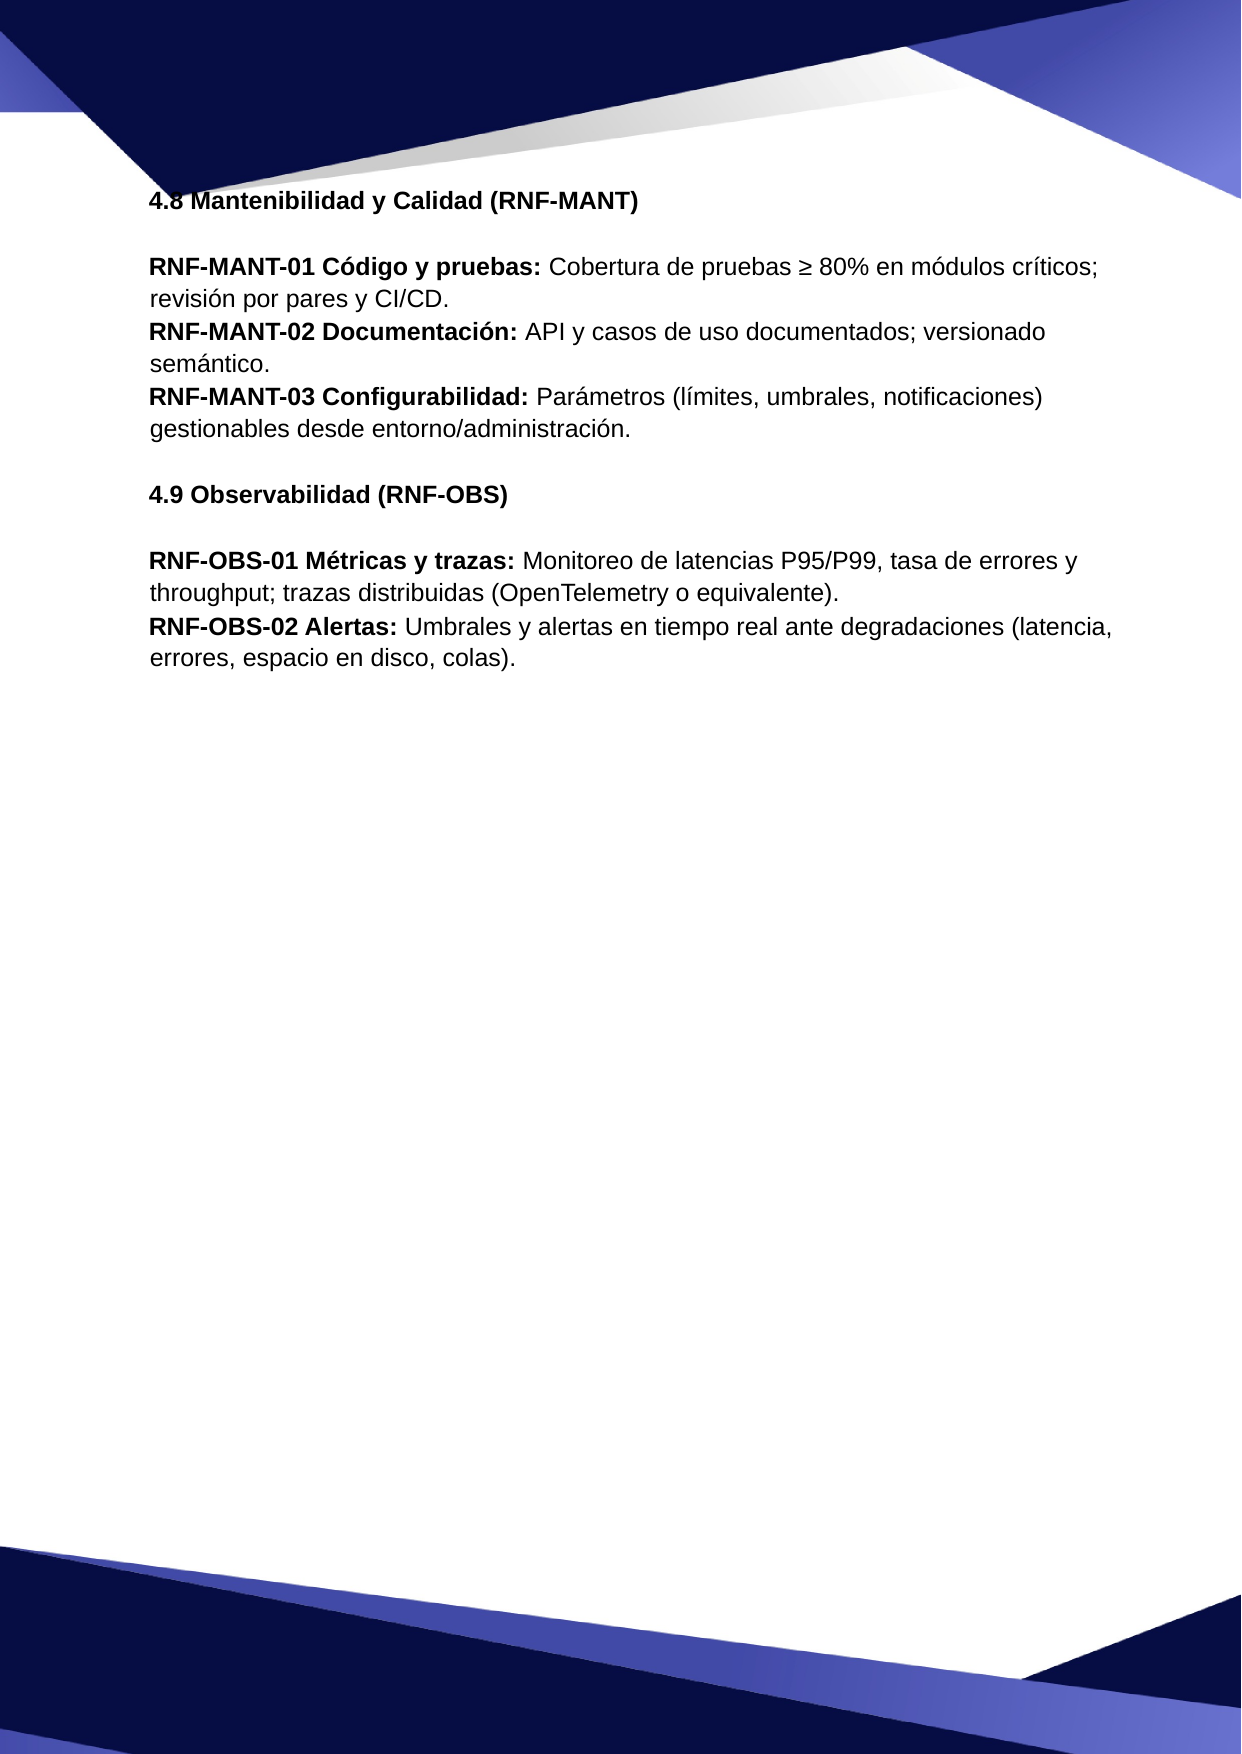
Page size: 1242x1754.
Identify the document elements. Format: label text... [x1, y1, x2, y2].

text RNF-OBS-01 Métricas y trazas: Monitoreo de latencias P95/P99, tasa de errores y throughput; trazas distribuidas (OpenTelemetry o equivalente). [148, 546, 1143, 607]
picture [0, 0, 1241, 1754]
text RNF-MANT-02 Documentación: API y casos de uso documentados; versionado semántico. [148, 317, 1143, 378]
text RNF-MANT-01 Código y pruebas: Cobertura de pruebas ≥ 80% en módulos críticos; revisión por pares y CI/CD. [148, 252, 1100, 313]
subtitle 4.9 Observabilidad (RNF-OBS) [148, 480, 1143, 509]
text RNF-MANT-03 Configurabilidad: Parámetros (límites, umbrales, notificaciones) gestionables desde entorno/administración. [148, 382, 1143, 443]
text RNF-OBS-02 Alertas: Umbrales y alertas en tiempo real ante degradaciones (latencia, errores, espacio en disco, colas). [148, 611, 1116, 672]
subtitle 4.8 Mantenibilidad y Calidad (RNF-MANT) [148, 186, 1143, 215]
